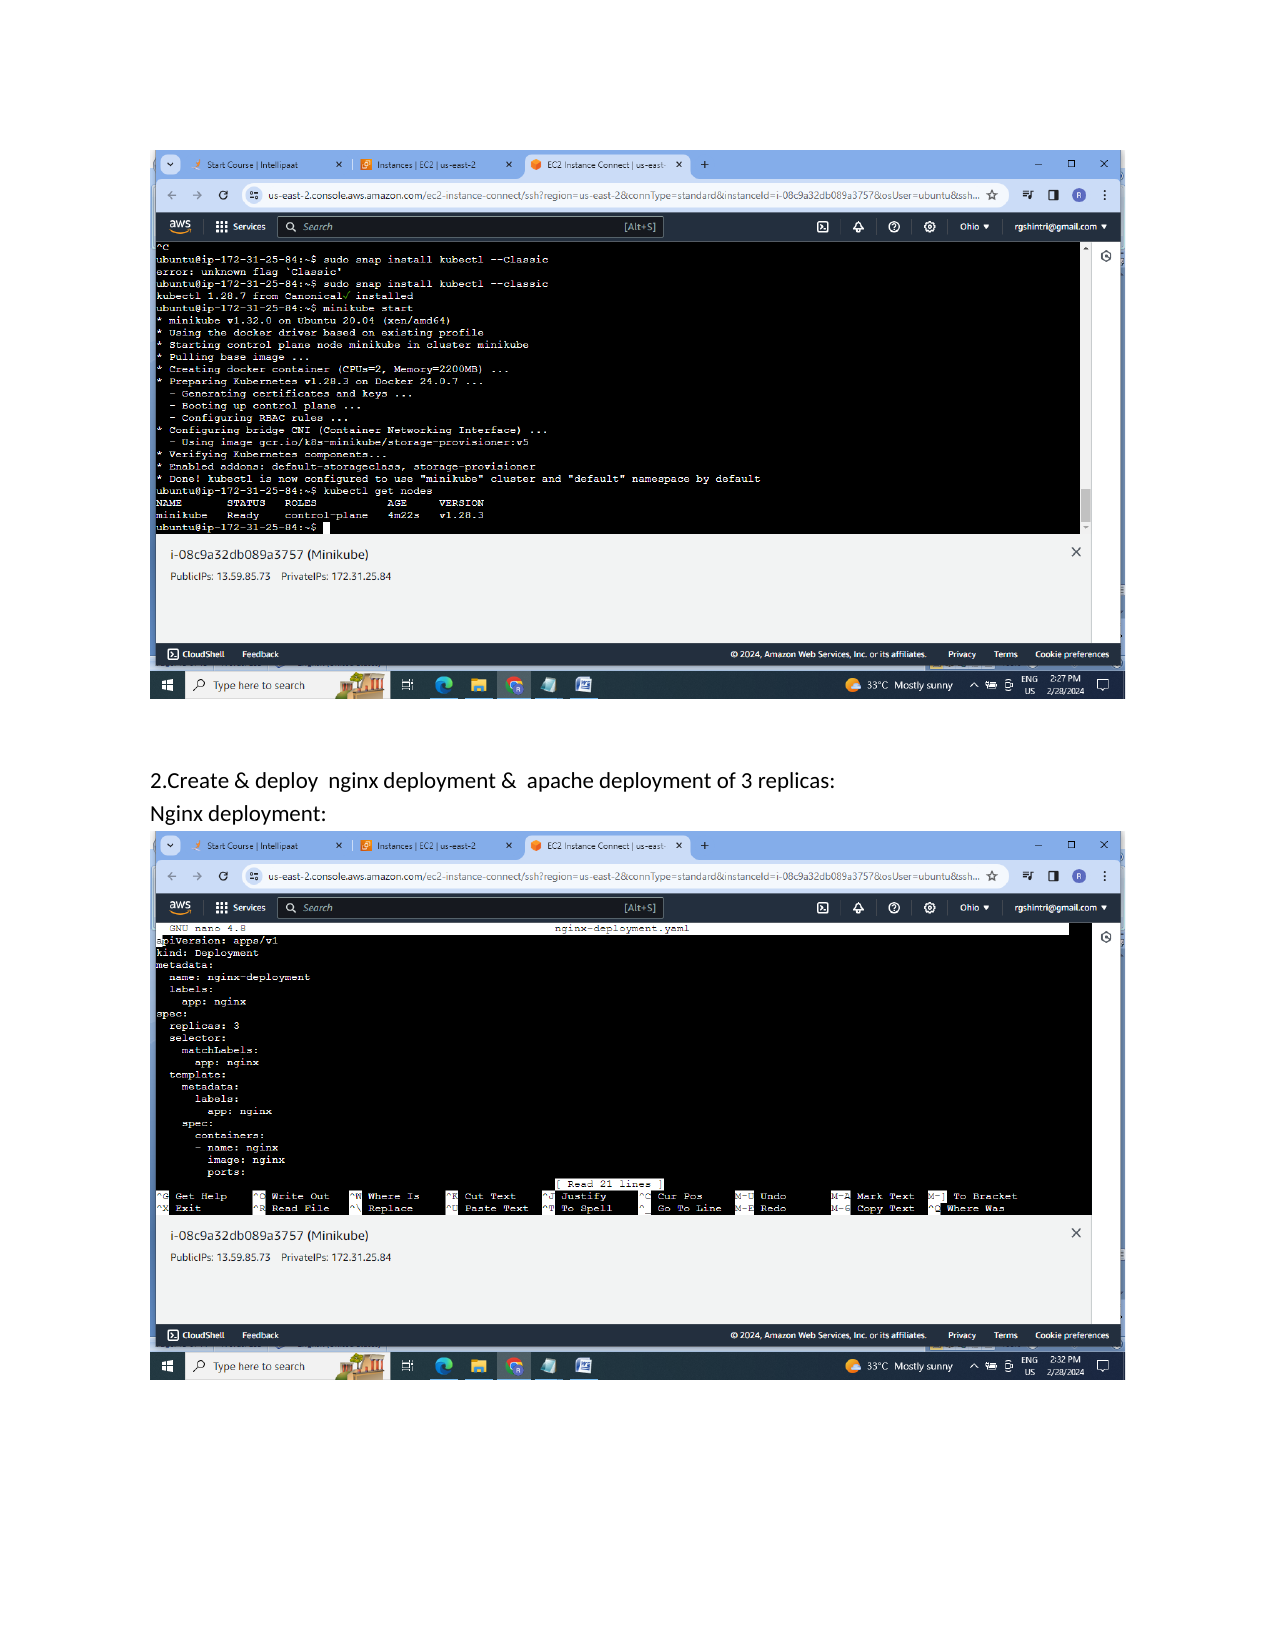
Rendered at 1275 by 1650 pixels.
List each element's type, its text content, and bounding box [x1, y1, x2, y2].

text 2.Create & deploy nginx deployment & apache deployment of 3 replicas: [150, 767, 1125, 795]
picture [150, 831, 1125, 1380]
text Nginx deployment: [150, 799, 1125, 827]
picture [150, 150, 1125, 699]
